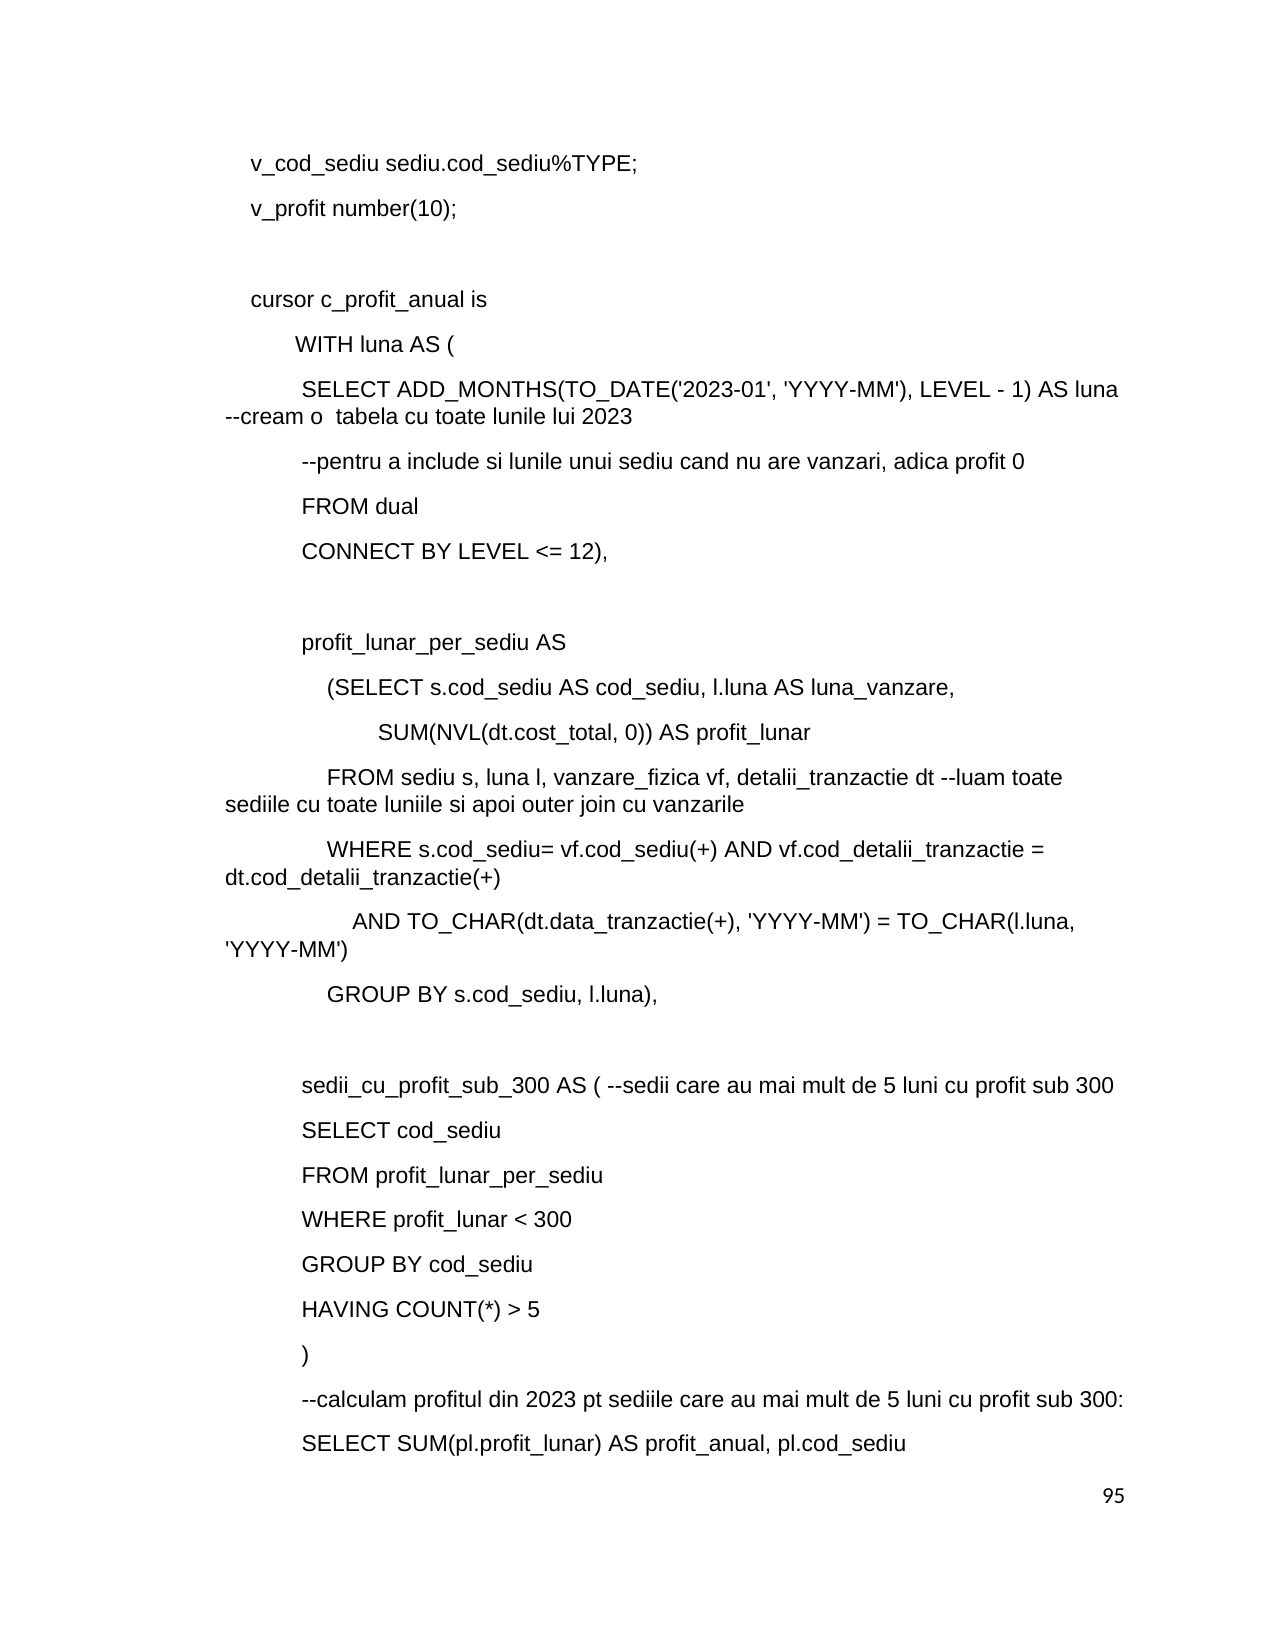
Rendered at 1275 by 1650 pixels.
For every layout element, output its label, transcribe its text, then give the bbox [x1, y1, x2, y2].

text CONNECT BY LEVEL <= 12), [225, 538, 1125, 564]
text ) [225, 1341, 1125, 1367]
text GROUP BY s.cod_sediu, l.luna), [225, 981, 1125, 1007]
text SELECT cod_sediu [225, 1117, 1125, 1143]
text WHERE s.cod_sediu= vf.cod_sediu(+) AND vf.cod_detalii_tranzactie = dt.cod_detalii_tranzactie(+) [225, 836, 1125, 890]
text SUM(NVL(dt.cost_total, 0)) AS profit_lunar [225, 719, 1125, 745]
text sedii_cu_profit_sub_300 AS ( --sedii care au mai mult de 5 luni cu profit sub 300 [225, 1072, 1125, 1098]
text --pentru a include si lunile unui sediu cand nu are vanzari, adica profit 0 [225, 448, 1125, 474]
text HAVING COUNT(*) > 5 [225, 1296, 1125, 1322]
text cursor c_profit_anual is [225, 286, 1125, 312]
text FROM sediu s, luna l, vanzare_fizica vf, detalii_tranzactie dt --luam toate sediile cu toate luniile si apoi outer join cu vanzarile [225, 763, 1125, 817]
text SELECT ADD_MONTHS(TO_DATE('2023-01', 'YYYY-MM'), LEVEL - 1) AS luna --cream o tabela cu toate lunile lui 2023 [225, 376, 1125, 430]
text profit_lunar_per_sediu AS [225, 629, 1125, 655]
text WHERE profit_lunar < 300 [225, 1206, 1125, 1233]
text GROUP BY cod_sediu [225, 1251, 1125, 1277]
text AND TO_CHAR(dt.data_tranzactie(+), 'YYYY-MM') = TO_CHAR(l.luna, 'YYYY-MM') [225, 908, 1125, 962]
text v_profit number(10); [225, 195, 1125, 221]
text v_cod_sediu sediu.cod_sediu%TYPE; [225, 150, 1125, 176]
text FROM profit_lunar_per_sediu [225, 1162, 1125, 1188]
text WITH luna AS ( [225, 331, 1125, 357]
text --calculam profitul din 2023 pt sediile care au mai mult de 5 luni cu profit sub 300: [225, 1386, 1125, 1412]
text FROM dual [225, 493, 1125, 519]
text SELECT SUM(pl.profit_lunar) AS profit_anual, pl.cod_sediu [225, 1430, 1125, 1457]
text (SELECT s.cod_sediu AS cod_sediu, l.luna AS luna_vanzare, [225, 674, 1125, 700]
